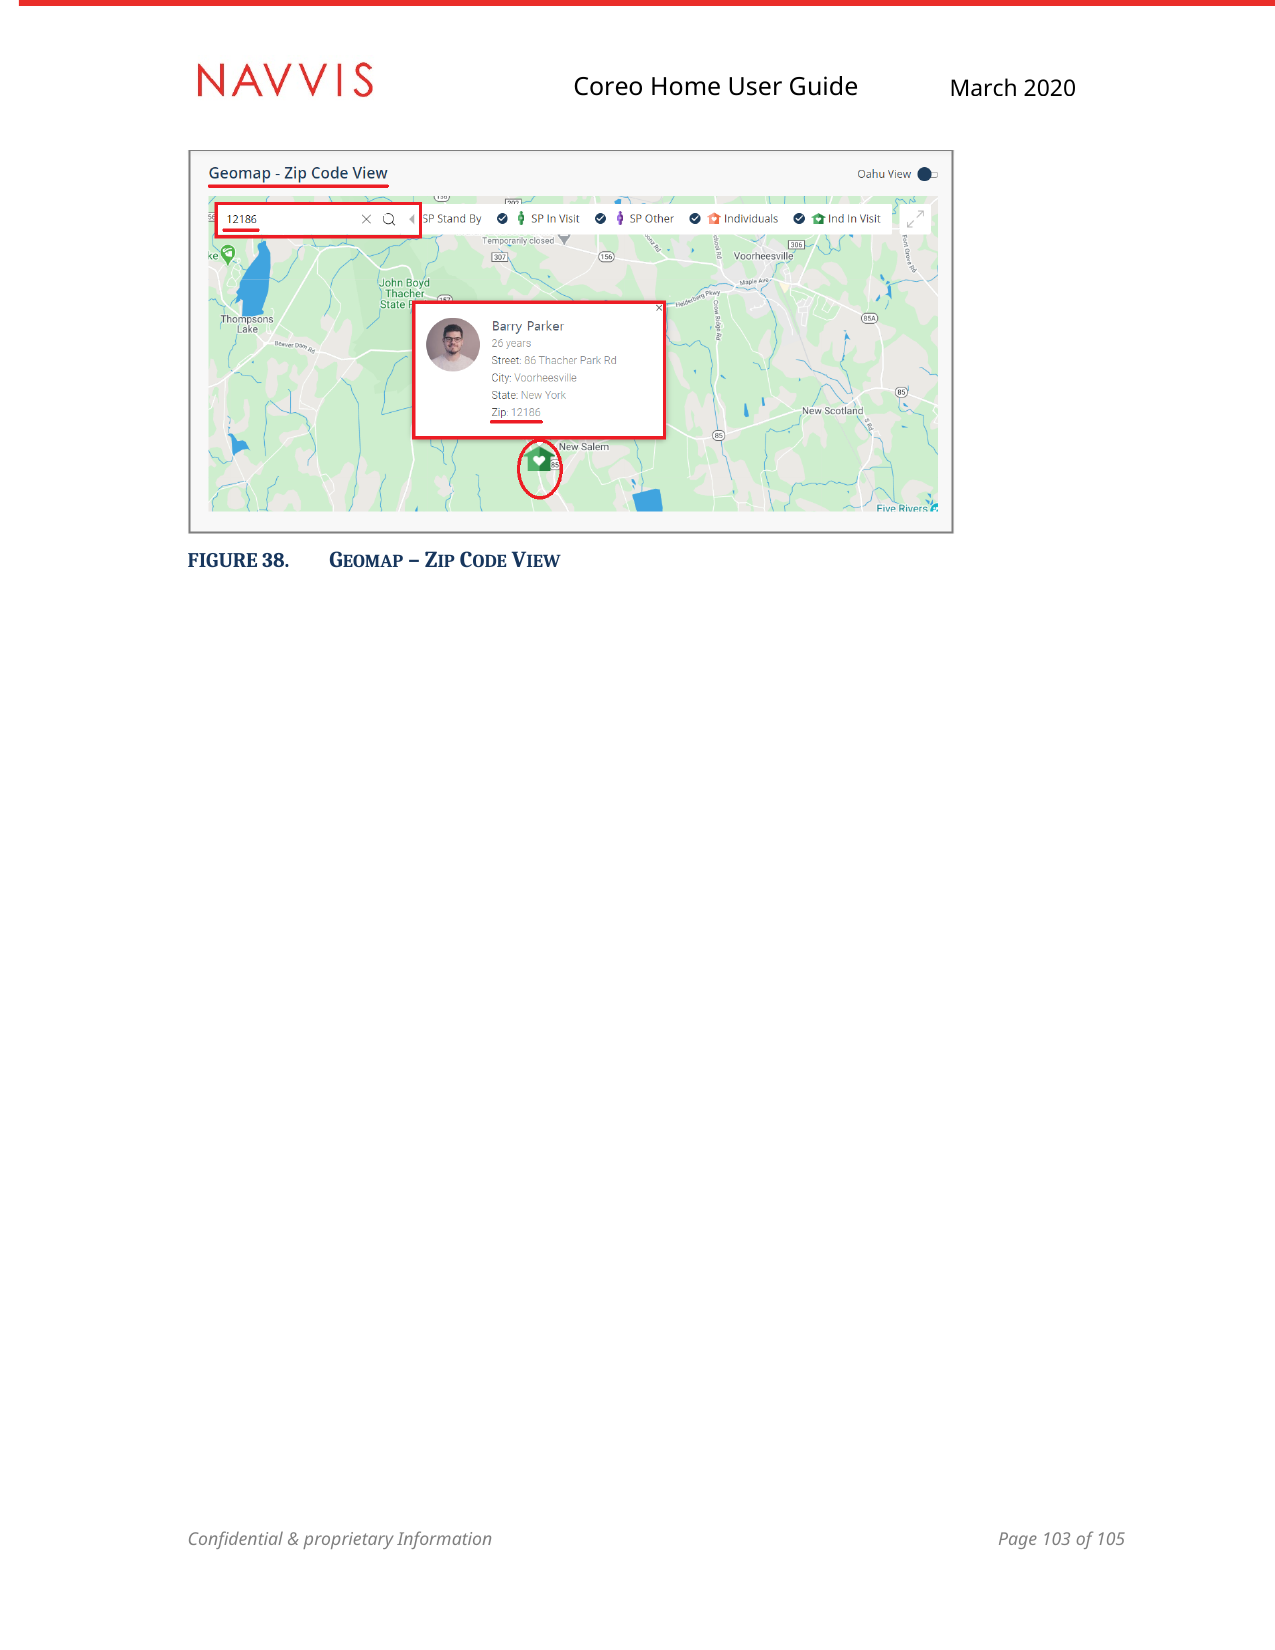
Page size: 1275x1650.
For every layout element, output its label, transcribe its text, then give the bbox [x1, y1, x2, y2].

text Geomap – Zip Code View [187, 547, 1087, 573]
picture [187, 150, 955, 535]
picture [187, 55, 383, 104]
